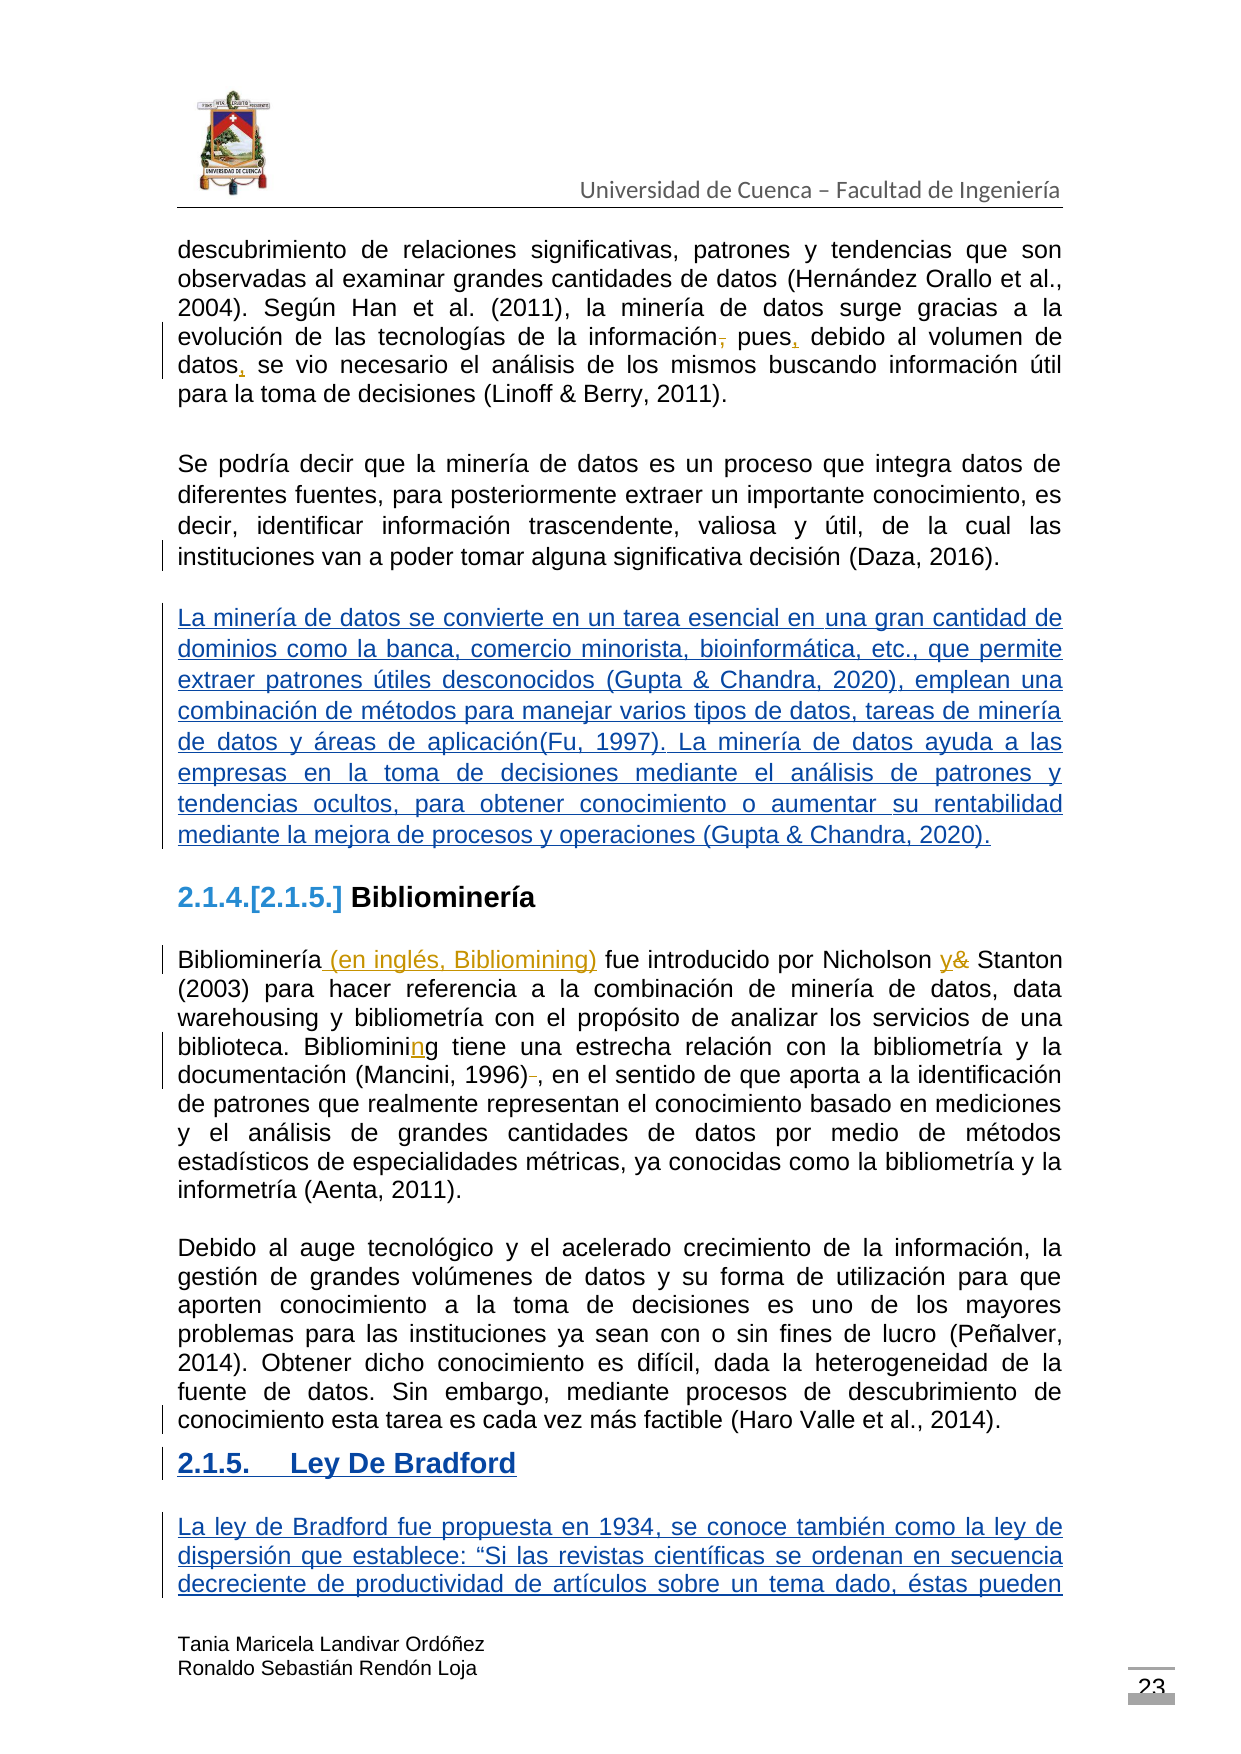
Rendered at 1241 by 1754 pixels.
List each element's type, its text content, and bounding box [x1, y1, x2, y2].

subtitle Bibliominería [177, 880, 1063, 913]
text Se podría decir que la minería de datos es un proceso que integra datos de diferentes fuentes, para posteriormente extraer un importante conocimiento, es decir, identificar información trascendente, valiosa y útil, de la cual las instituciones van a poder tomar alguna significativa decisión (Daza, 2016). [177, 449, 1063, 571]
text Debido al auge tecnológico y el acelerado crecimiento de la información, la gestión de grandes volúmenes de datos y su forma de utilización para que aporten conocimiento a la toma de decisiones es uno de los mayores problemas para las instituciones ya sean con o sin fines de lucro (Peñalver, 2014). Obtener dicho conocimiento es difícil, dada la heterogeneidad de la fuente de datos. Sin embargo, mediante procesos de descubrimiento de conocimiento esta tarea es cada vez más factible (Haro Valle et al., 2014). [177, 1233, 1063, 1434]
text Bibliominería fue introducido por Nicholson Stanton (2003) para hacer referencia a la combinación de minería de datos, data warehousing y bibliometría con el propósito de analizar los servicios de una biblioteca. Bibliominig tiene una estrecha relación con la bibliometría y la documentación (Mancini, 1996), en el sentido de que aporta a la identificación de patrones que realmente representan el conocimiento basado en mediciones y el análisis de grandes cantidades de datos por medio de métodos estadísticos de especialidades métricas, ya conocidas como la bibliometría y la informetría (Aenta, 2011). [177, 945, 1063, 1204]
picture [177, 86, 290, 199]
